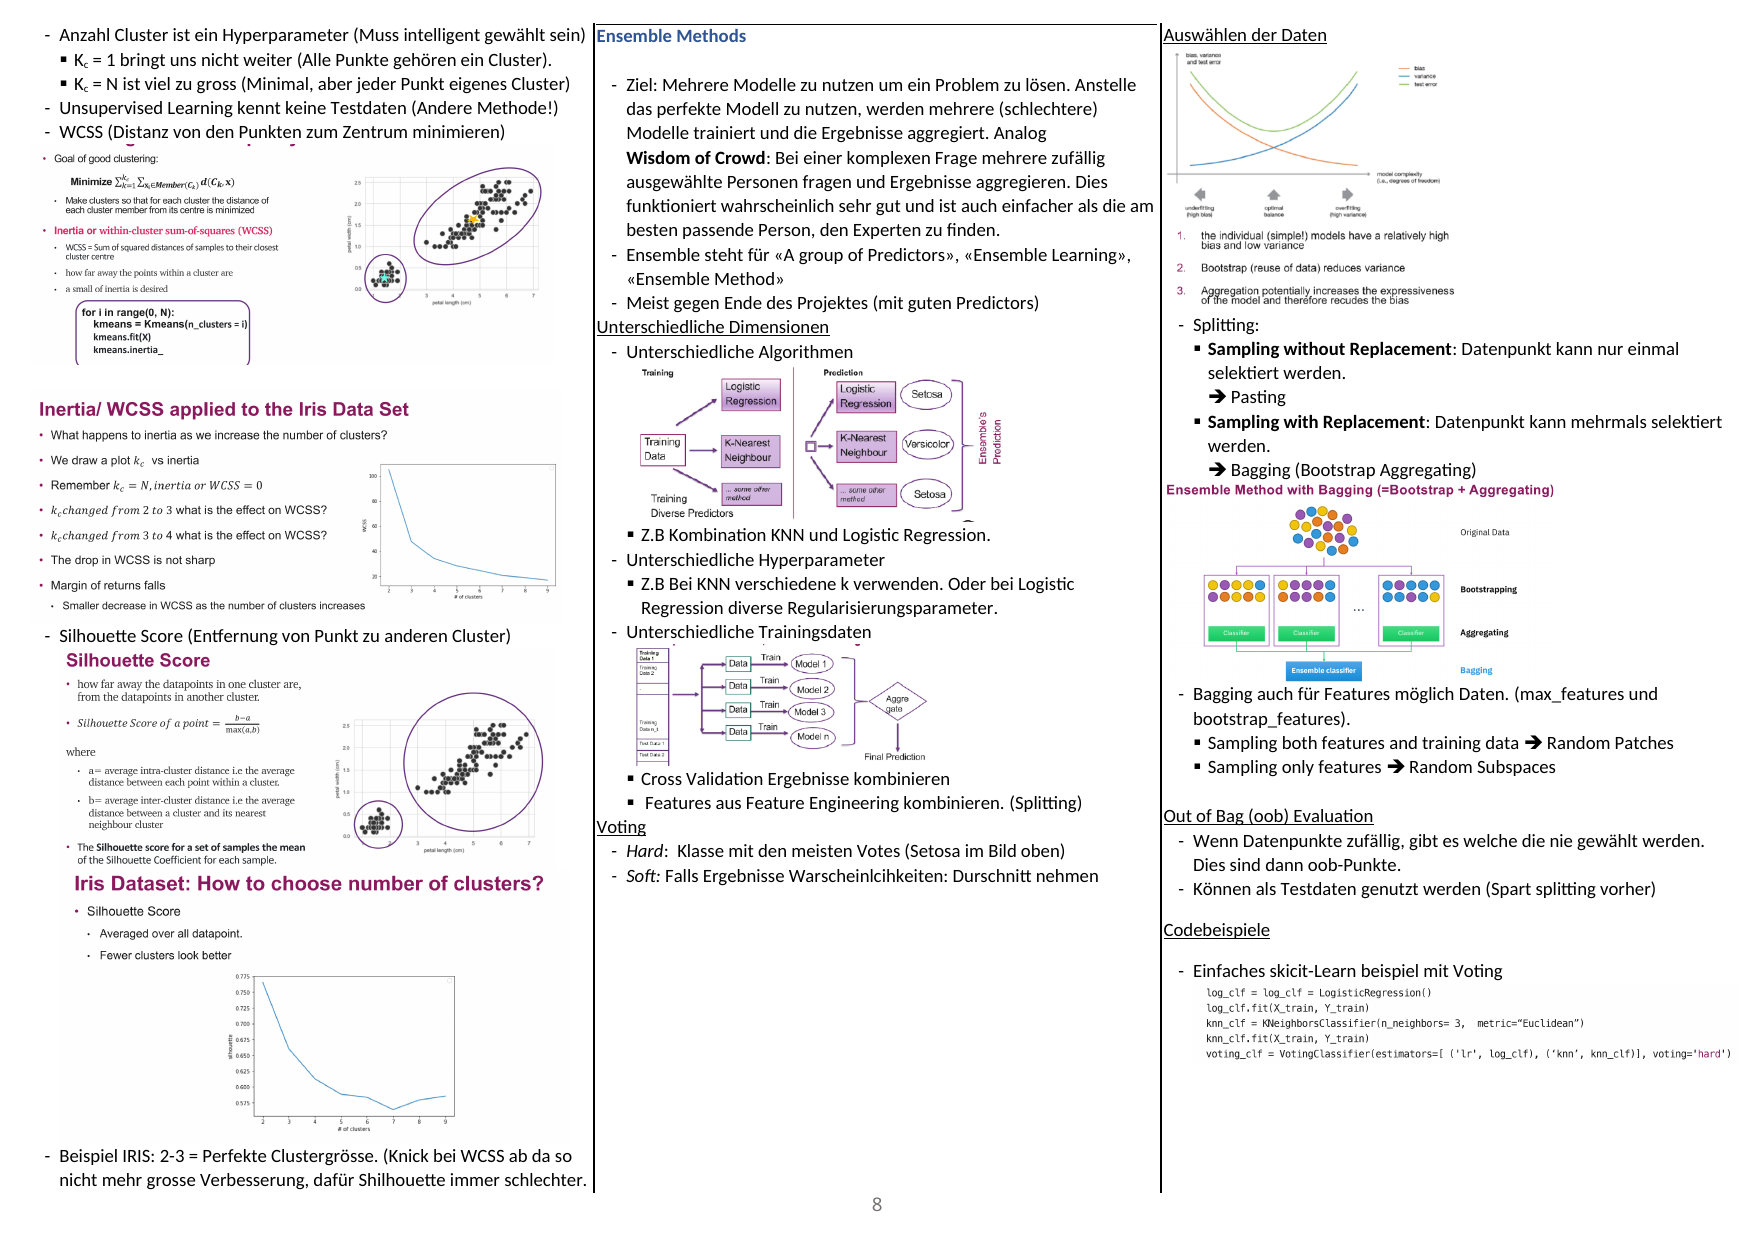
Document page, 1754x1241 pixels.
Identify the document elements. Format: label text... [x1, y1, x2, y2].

list Kc = N ist viel zu gross (Minimal, aber jeder Punkt eigenes Cluster) [59, 72, 591, 95]
list Sampling only features Random Subspaces [1193, 755, 1724, 778]
list Sampling both features and training data Random Patches [1193, 731, 1724, 754]
picture [1192, 983, 1739, 1065]
list Splitting: [1178, 313, 1724, 336]
list Cross Validation Ergebnisse kombinieren [626, 767, 1157, 790]
picture [1163, 47, 1465, 312]
text Ensemble Methods [596, 25, 1157, 47]
list Wenn Datenpunkte zufällig, gibt es welche die nie gewählt werden. Dies sind dann oob-Punkte. [1178, 829, 1724, 876]
list Hard: Klasse mit den meisten Votes (Setosa im Bild oben) [611, 839, 1157, 862]
text Out of Bag (oob) Evaluation [1163, 805, 1724, 828]
list Anzahl Cluster ist ein Hyperparameter (Muss intelligent gewählt sein) [44, 23, 591, 46]
list Einfaches skicit-Learn beispiel mit Voting [1178, 959, 1724, 982]
list Wisdom of Crowd: Bei einer komplexen Frage mehrere zufällig ausgewählte Personen fragen und Ergebnisse aggregieren. Dies funktioniert wahrscheinlich sehr gut und ist auch einfacher als die am besten passende Person, den Experten zu finden. [626, 146, 1157, 242]
list Bagging auch für Features möglich Daten. (max_features und bootstrap_features). [1178, 683, 1724, 730]
picture [1163, 482, 1554, 682]
list Soft: Falls Ergebnisse Warscheinlcihkeiten: Durschnitt nehmen [611, 864, 1157, 887]
list Können als Testdaten genutzt werden (Spart splitting vorher) [1178, 877, 1724, 900]
list Z.B Bei KNN verschiedene k verwenden. Oder bei Logistic Regression diverse Regularisierungsparameter. [626, 572, 1157, 619]
picture [626, 644, 940, 766]
list Sampling with Replacement: Datenpunkt kann mehrmals selektiert werden. Bagging (Bootstrap Aggregating) [1193, 410, 1724, 481]
list WCSS (Distanz von den Punkten zum Zentrum minimieren) [44, 121, 591, 143]
list Sampling without Replacement: Datenpunkt kann nur einmal selektiert werden. Pasting [1193, 337, 1724, 408]
list Features aus Feature Engineering kombinieren. (Splitting) [626, 791, 1157, 814]
picture [29, 390, 562, 623]
list Ziel: Mehrere Modelle zu nutzen um ein Problem zu lösen. Anstelle das perfekte Modell zu nutzen, werden mehrere (schlechtere) Modelle trainiert und die Ergebnisse aggregiert. Analog [611, 73, 1157, 144]
list Unterschiedliche Hyperparameter [611, 548, 1157, 571]
list Beispiel IRIS: 2-3 = Perfekte Clustergrösse. (Knick bei WCSS ab da so nicht mehr grosse Verbesserung, dafür Shilhouette immer schlechter. [44, 1144, 591, 1191]
picture [59, 648, 571, 1143]
text Voting [596, 815, 1157, 838]
picture [29, 144, 554, 365]
list Unsupervised Learning kennt keine Testdaten (Andere Methode!) [44, 96, 591, 119]
list Kc = 1 bringt uns nicht weiter (Alle Punkte gehören ein Cluster). [59, 48, 591, 71]
list Silhouette Score (Entfernung von Punkt zu anderen Cluster) [44, 624, 591, 647]
text Unterschiedliche Dimensionen [596, 316, 1157, 339]
list Ensemble steht für «A group of Predictors», «Ensemble Learning», «Ensemble Method» [611, 243, 1157, 290]
list Meist gegen Ende des Projektes (mit guten Predictors) [611, 291, 1157, 314]
list Z.B Kombination KNN und Logistic Regression. [626, 523, 1157, 546]
picture [626, 364, 1003, 522]
text Codebeispiele [1163, 918, 1724, 941]
